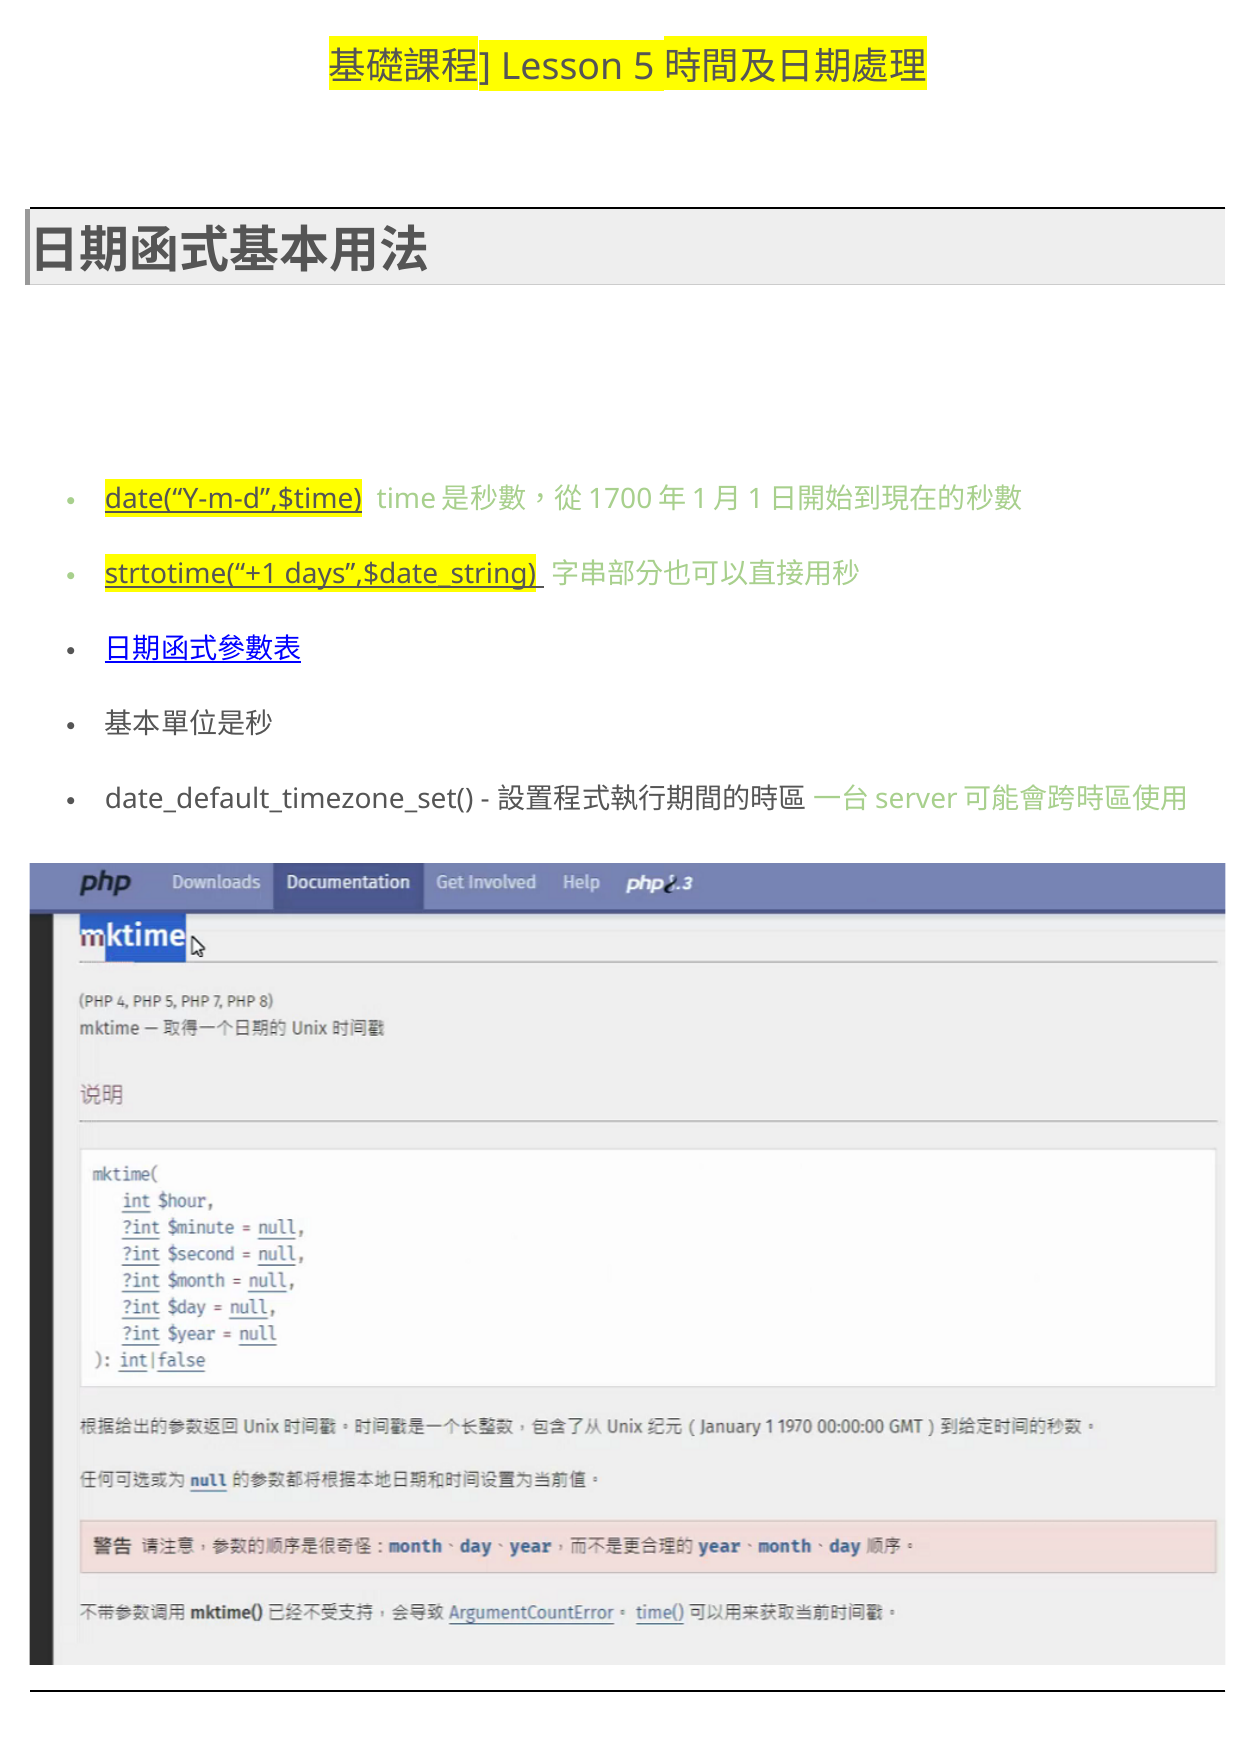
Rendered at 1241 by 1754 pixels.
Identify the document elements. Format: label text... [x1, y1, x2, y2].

list 基本單位是秒 [67, 684, 1225, 759]
picture [29, 863, 1226, 1665]
list 日期函式參數表 [67, 609, 1225, 684]
list date(“Y-m-d”,$time) time是秒數，從1700年1月1日開始到現在的秒數 [67, 459, 1225, 534]
subtitle 日期函式基本用法 [30, 209, 1225, 284]
list date_default_timezone_set() - 設置程式執行期間的時區 一台server可能會跨時區使用 [67, 759, 1225, 834]
list strtotime(“+1 days”,$date_string) 字串部分也可以直接用秒 [67, 534, 1225, 609]
subtitle 基礎課程] Lesson 5 時間及日期處理 [29, 26, 1225, 101]
